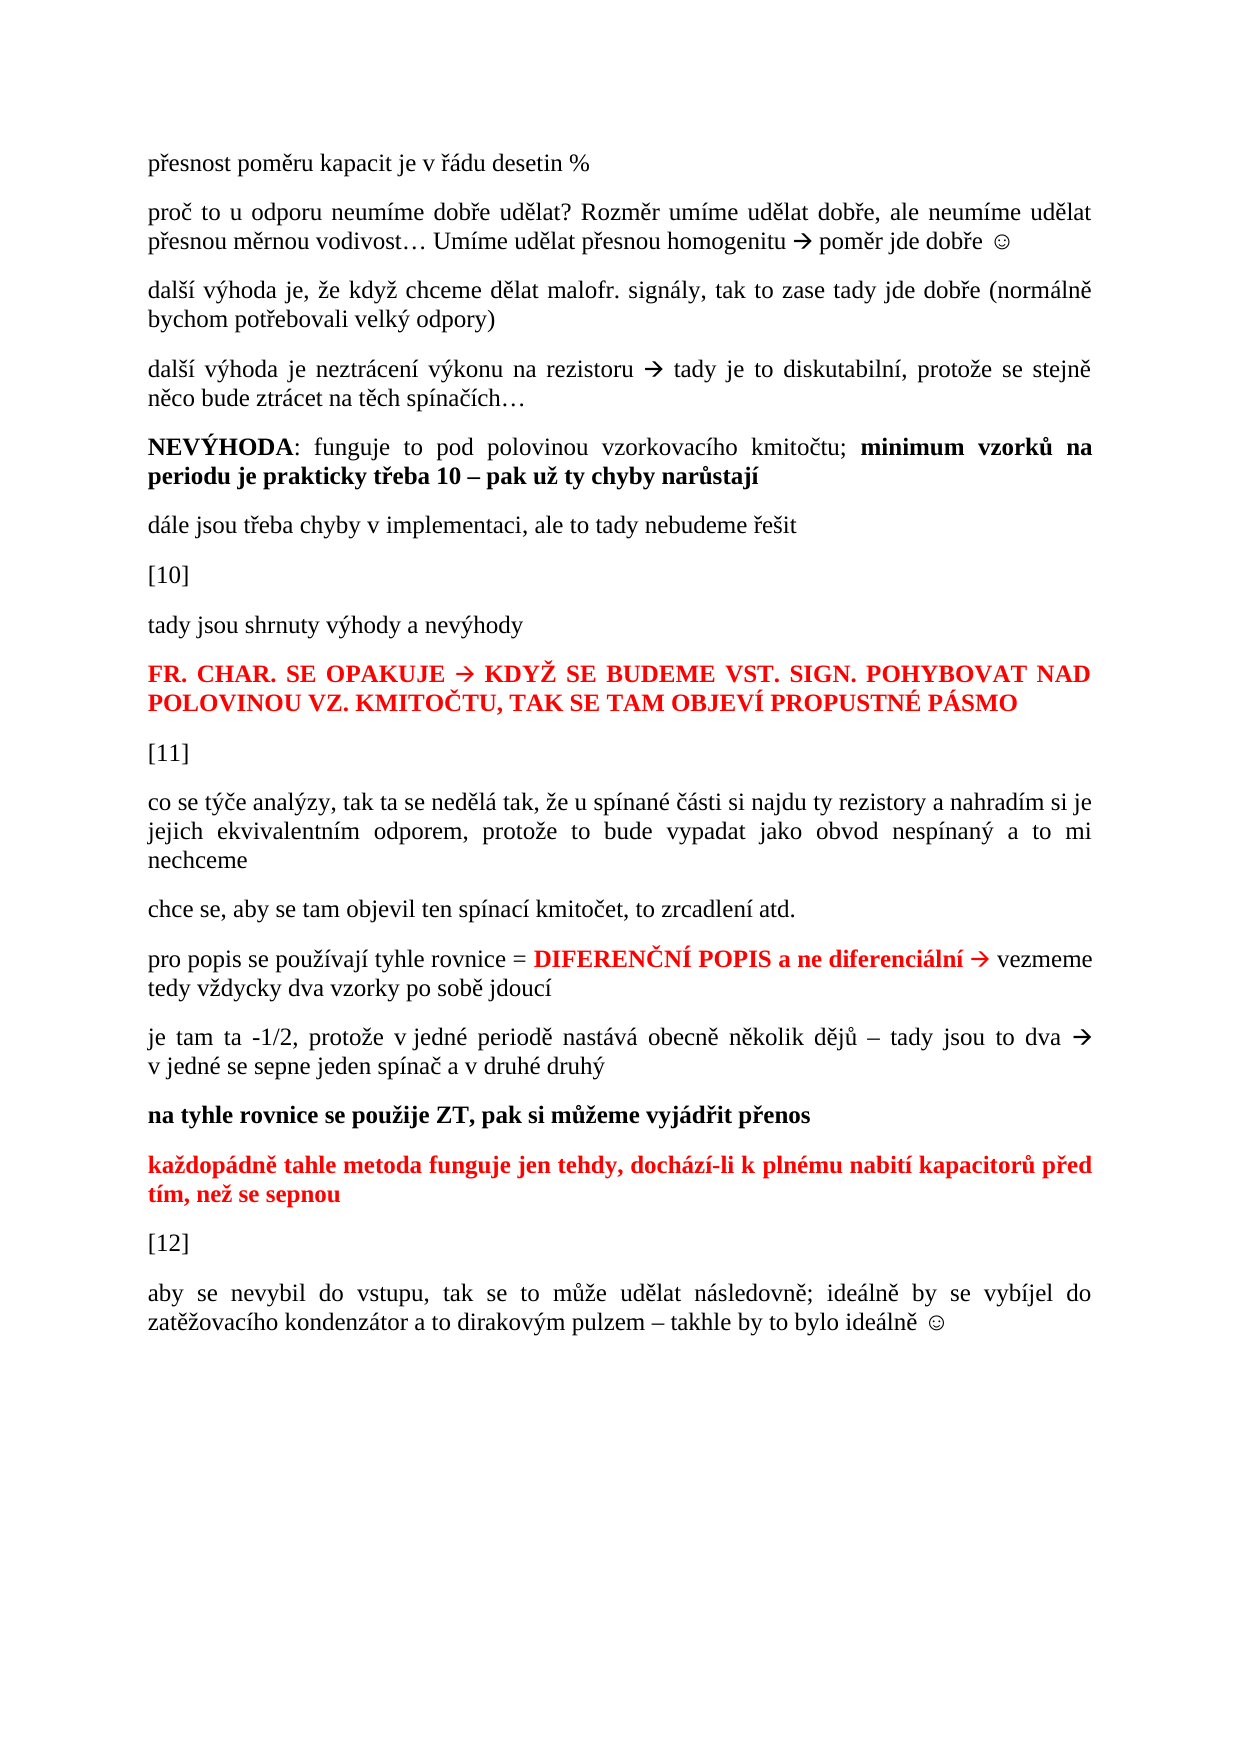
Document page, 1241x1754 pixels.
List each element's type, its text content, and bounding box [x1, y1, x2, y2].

text [10] [148, 560, 1093, 589]
text na tyhle rovnice se použije ZT, pak si můžeme vyjádřit přenos [148, 1101, 1093, 1129]
text NEVÝHODA: funguje to pod polovinou vzorkovacího kmitočtu; minimum vzorků na periodu je prakticky třeba 10 – pak už ty chyby narůstají [148, 432, 1093, 490]
text pro popis se používají tyhle rovnice = DIFERENČNÍ POPIS a ne diferenciální 🡪 vezmeme tedy vždycky dva vzorky po sobě jdoucí [148, 944, 1093, 1001]
text každopádně tahle metoda funguje jen tehdy, dochází-li k plnému nabití kapacitorů před tím, než se sepnou [148, 1150, 1093, 1208]
text [12] [148, 1228, 1093, 1257]
text tady jsou shrnuty výhody a nevýhody [148, 610, 1093, 638]
text další výhoda je neztrácení výkonu na rezistoru 🡪 tady je to diskutabilní, protože se stejně něco bude ztrácet na těch spínačích… [148, 354, 1093, 411]
text proč to u odporu neumíme dobře udělat? Rozměr umíme udělat dobře, ale neumíme udělat přesnou měrnou vodivost… Umíme udělat přesnou homogenitu 🡪 poměr jde dobře ☺ [148, 197, 1093, 255]
text přesnost poměru kapacit je v řádu desetin % [148, 148, 1093, 176]
text co se týče analýzy, tak ta se nedělá tak, že u spínané části si najdu ty rezistory a nahradím si je jejich ekvivalentním odporem, protože to bude vypadat jako obvod nespínaný a to mi nechceme [148, 787, 1093, 873]
text FR. CHAR. SE OPAKUJE 🡪 KDYŽ SE BUDEME VST. SIGN. POHYBOVAT NAD POLOVINOU VZ. KMITOČTU, TAK SE TAM OBJEVÍ PROPUSTNÉ PÁSMO [148, 659, 1093, 717]
text další výhoda je, že když chceme dělat malofr. signály, tak to zase tady jde dobře (normálně bychom potřebovali velký odpory) [148, 276, 1093, 333]
text aby se nevybil do vstupu, tak se to může udělat následovně; ideálně by se vybíjel do zatěžovacího kondenzátor a to dirakovým pulzem – takhle by to bylo ideálně ☺ [148, 1278, 1093, 1336]
text dále jsou třeba chyby v implementaci, ale to tady nebudeme řešit [148, 511, 1093, 539]
text je tam ta -1/2, protože v jedné periodě nastává obecně několik dějů – tady jsou to dva 🡪 v jedné se sepne jeden spínač a v druhé druhý [148, 1022, 1093, 1080]
text [11] [148, 738, 1093, 766]
text chce se, aby se tam objevil ten spínací kmitočet, to zrcadlení atd. [148, 894, 1093, 923]
